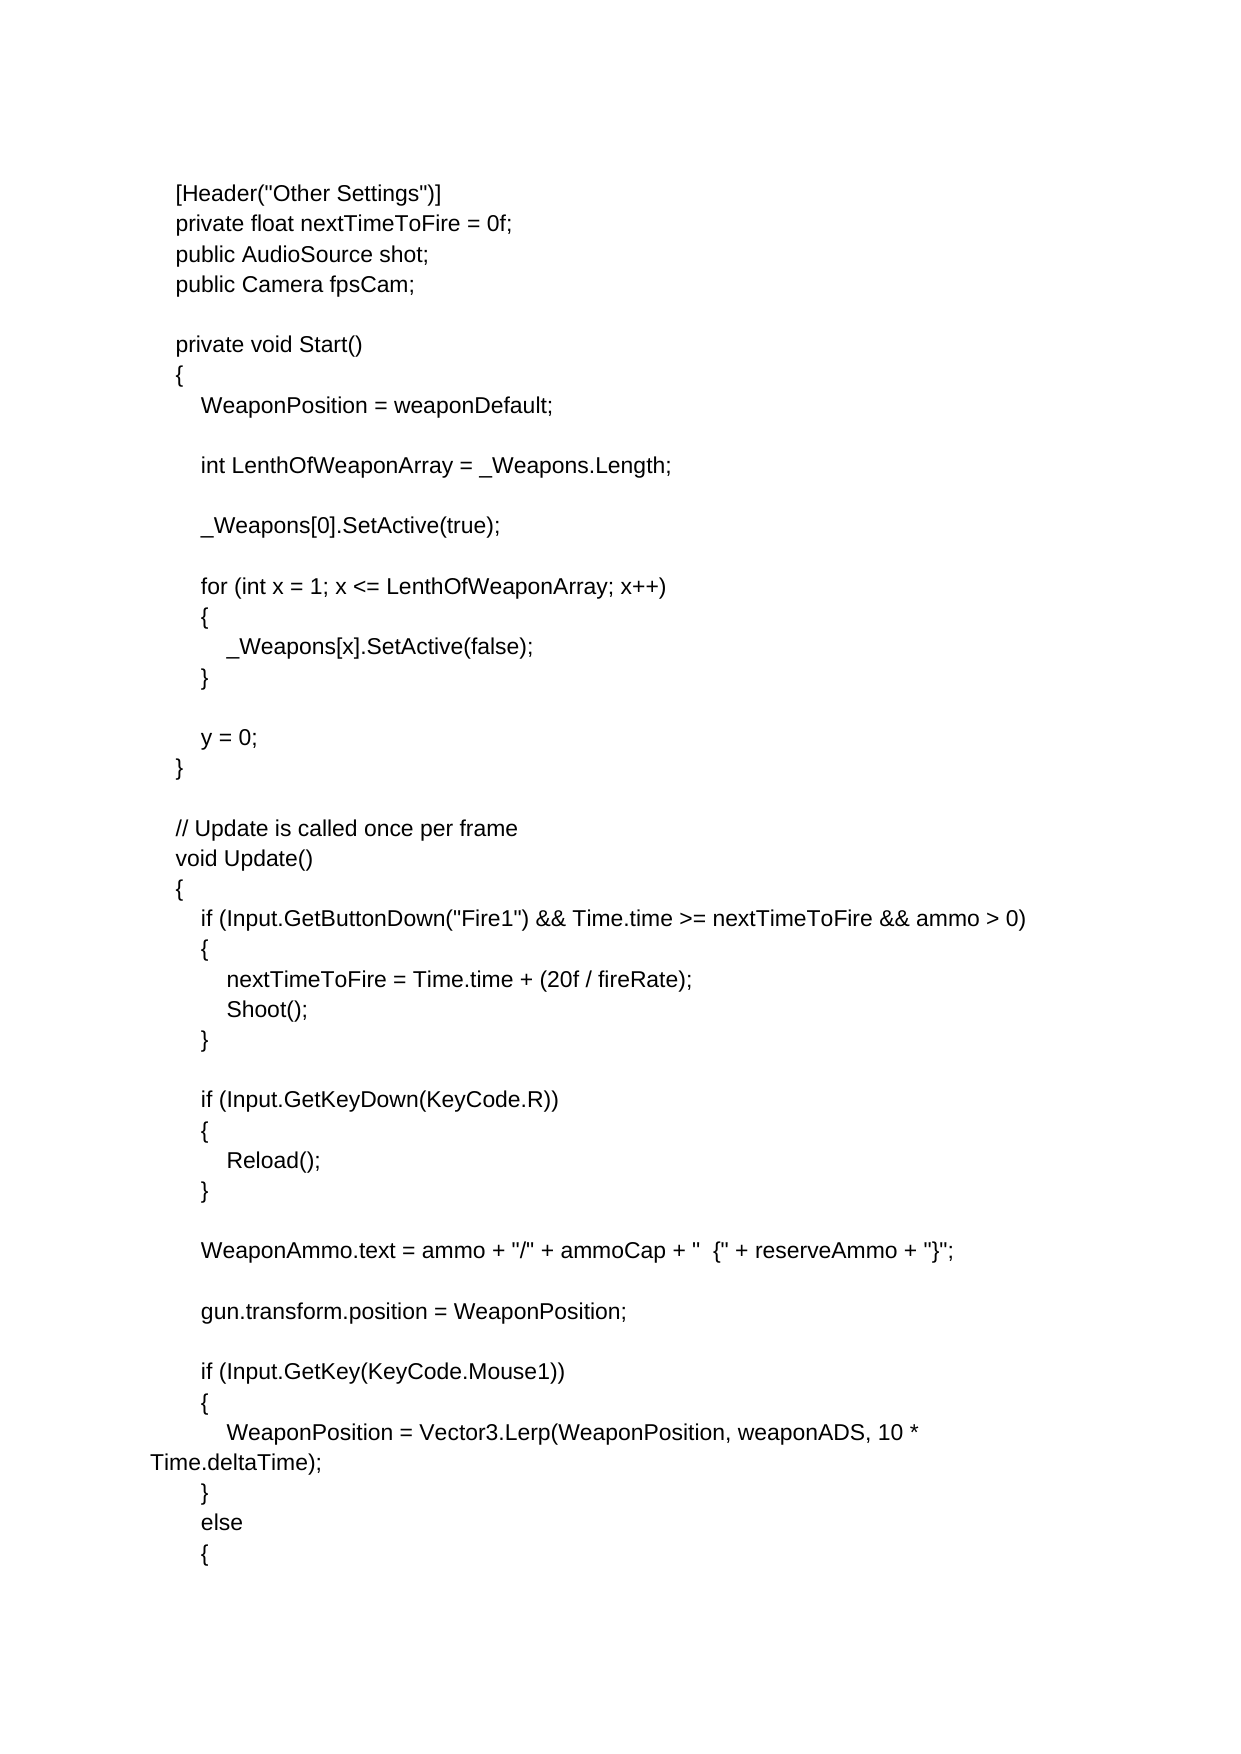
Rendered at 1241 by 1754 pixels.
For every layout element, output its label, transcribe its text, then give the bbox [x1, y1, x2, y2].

text if (Input.GetButtonDown("Fire1") && Time.time >= nextTimeToFire && ammo > 0) [150, 905, 1090, 932]
text Shoot(); [150, 996, 1090, 1022]
text private void Start() [150, 331, 1090, 358]
text // Update is called once per frame [150, 814, 1090, 841]
text _Weapons[x].SetActive(false); [150, 633, 1090, 660]
text void Update() [150, 845, 1090, 871]
text public Camera fpsCam; [150, 271, 1090, 297]
text private float nextTimeToFire = 0f; [150, 210, 1090, 237]
text y = 0; [150, 724, 1090, 750]
text } [150, 1177, 1090, 1203]
text { [150, 1539, 1090, 1566]
text } [150, 663, 1090, 690]
text nextTimeToFire = Time.time + (20f / fireRate); [150, 966, 1090, 992]
text { [150, 935, 1090, 962]
text { [150, 361, 1090, 388]
text _Weapons[0].SetActive(true); [150, 512, 1090, 539]
text if (Input.GetKey(KeyCode.Mouse1)) [150, 1358, 1090, 1385]
text [Header("Other Settings")] [150, 180, 1090, 207]
text gun.transform.position = WeaponPosition; [150, 1298, 1090, 1324]
text { [150, 875, 1090, 901]
text WeaponPosition = weaponDefault; [150, 392, 1090, 418]
text else [150, 1509, 1090, 1536]
text Reload(); [150, 1147, 1090, 1173]
text WeaponAmmo.text = ammo + "/" + ammoCap + " {" + reserveAmmo + "}"; [150, 1237, 1090, 1264]
text } [150, 1479, 1090, 1506]
text for (int x = 1; x <= LenthOfWeaponArray; x++) [150, 573, 1090, 599]
text } [150, 1026, 1090, 1052]
text int LenthOfWeaponArray = _Weapons.Length; [150, 452, 1090, 478]
text public AudioSource shot; [150, 241, 1090, 267]
text WeaponPosition = Vector3.Lerp(WeaponPosition, weaponADS, 10 * Time.deltaTime); [150, 1419, 1090, 1475]
text { [150, 1117, 1090, 1143]
text } [150, 754, 1090, 781]
text { [150, 1388, 1090, 1415]
text if (Input.GetKeyDown(KeyCode.R)) [150, 1086, 1090, 1113]
text { [150, 603, 1090, 629]
